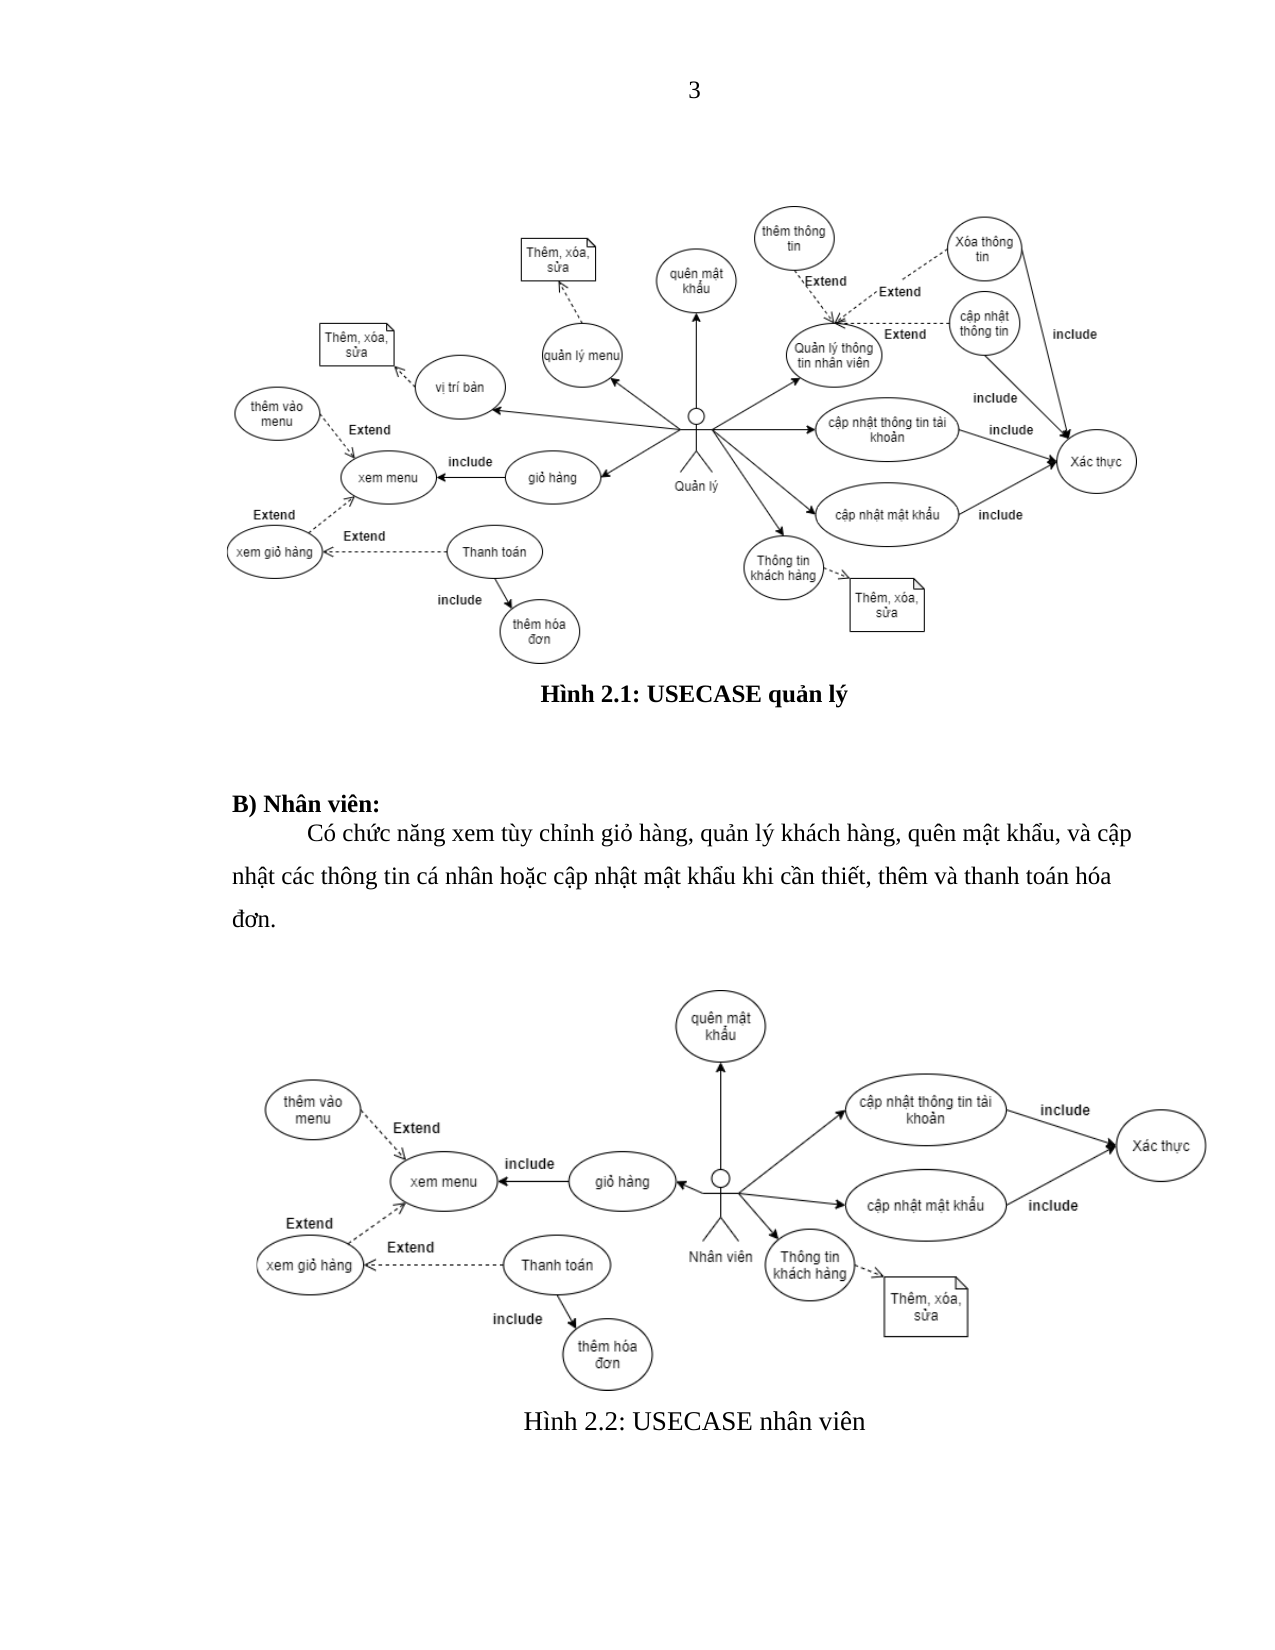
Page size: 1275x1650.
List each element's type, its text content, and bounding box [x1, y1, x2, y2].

subtitle Nhân viên: [232, 789, 1157, 818]
text Có chức năng xem tùy chỉnh giỏ hàng, quản lý khách hàng, quên mật khẩu, và cập nhật các thông tin cá nhân hoặc cập nhật mật khẩu khi cần thiết, thêm và thanh toán hóa đơn. [232, 818, 1157, 933]
text Hình 2.1: USECASE quản lý [232, 679, 1157, 708]
text Hình 2.2: USECASE nhân viên [232, 1405, 1157, 1436]
picture [256, 990, 1207, 1391]
picture [226, 206, 1137, 664]
